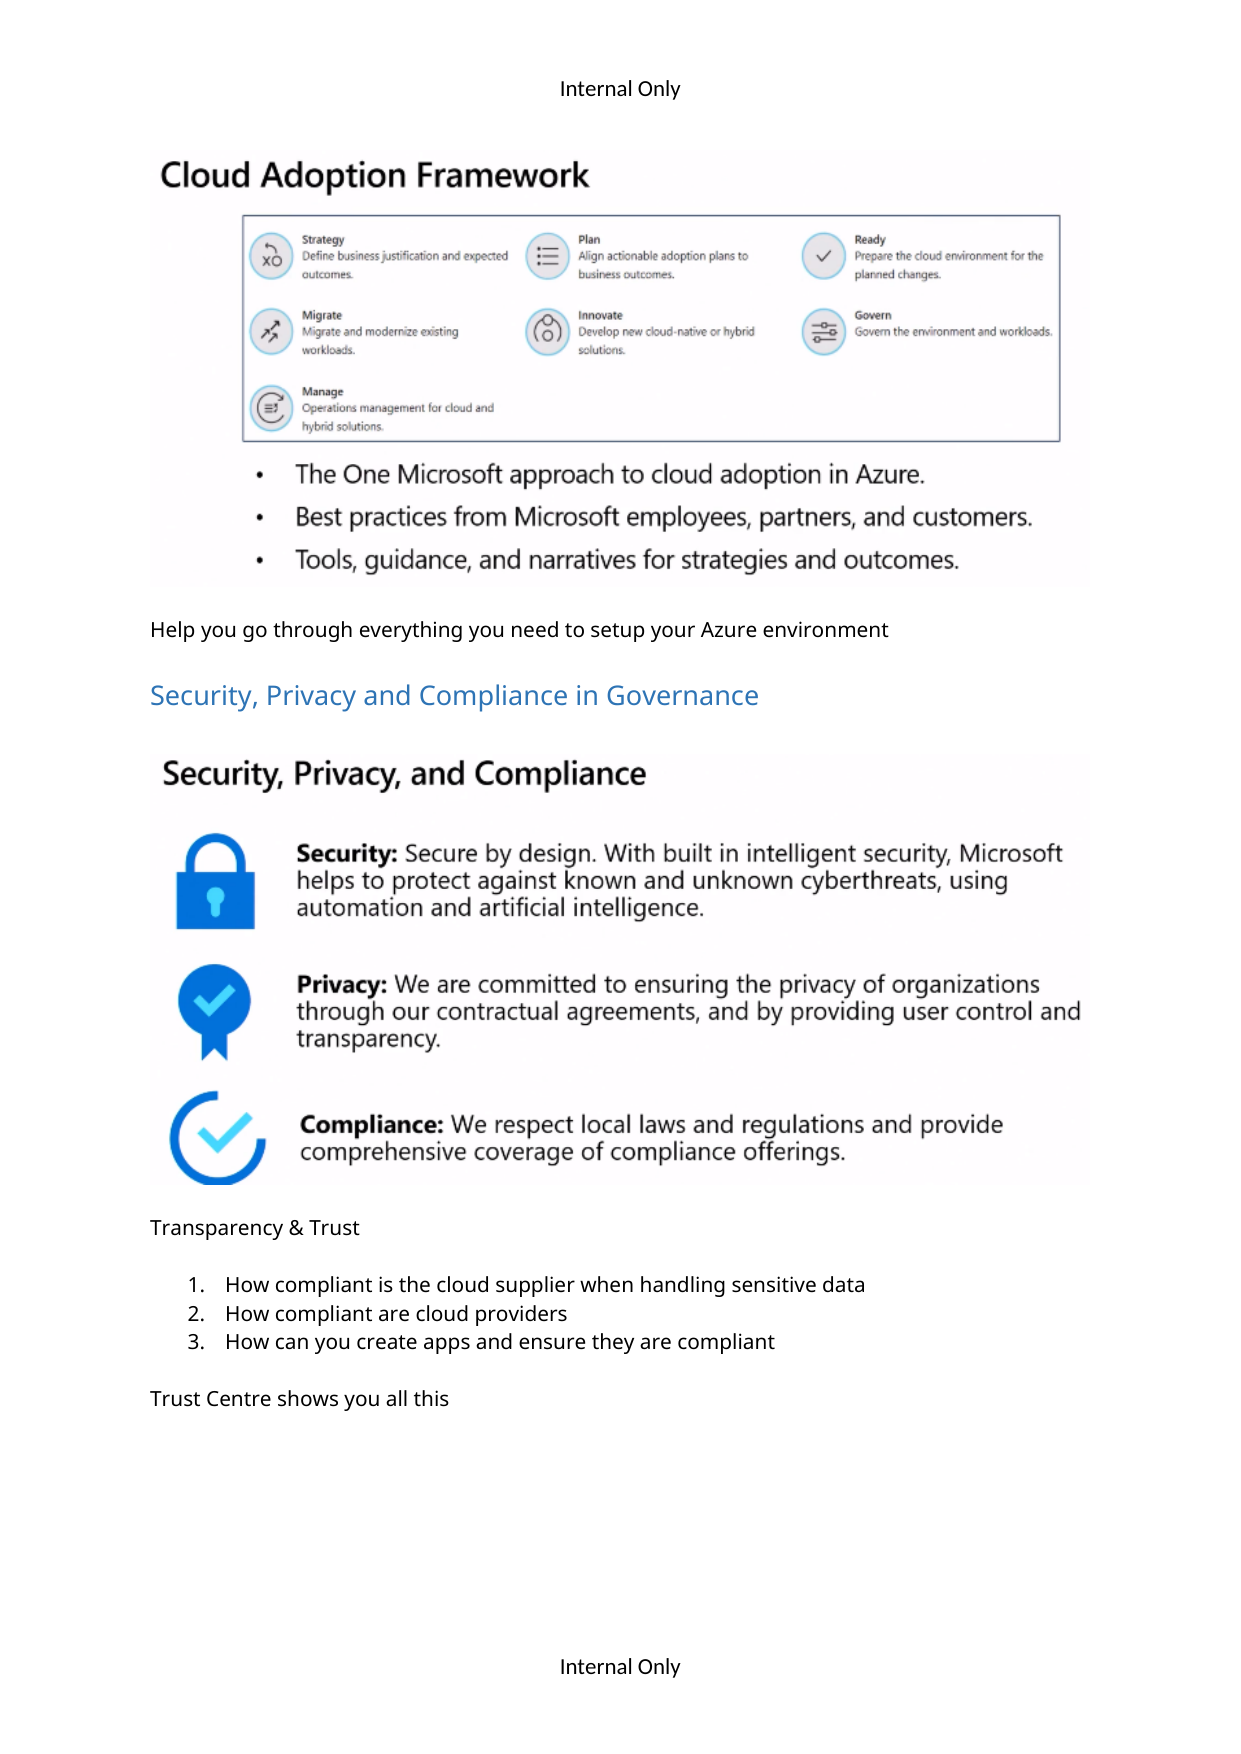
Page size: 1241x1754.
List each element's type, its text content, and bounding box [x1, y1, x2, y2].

list How compliant are cloud providers [187, 1299, 1090, 1327]
text Trust Centre shows you all this [150, 1384, 1090, 1412]
text Transparency & Trust [150, 1213, 1090, 1242]
picture [150, 754, 1091, 1185]
text Help you go through everything you need to setup your Azure environment [150, 616, 1090, 644]
list How compliant is the cloud supplier when handling sensitive data [187, 1270, 1090, 1299]
list How can you create apps and ensure they are compliant [187, 1327, 1090, 1356]
subtitle Security, Privacy and Compliance in Governance [150, 677, 1090, 713]
picture [150, 150, 1091, 587]
